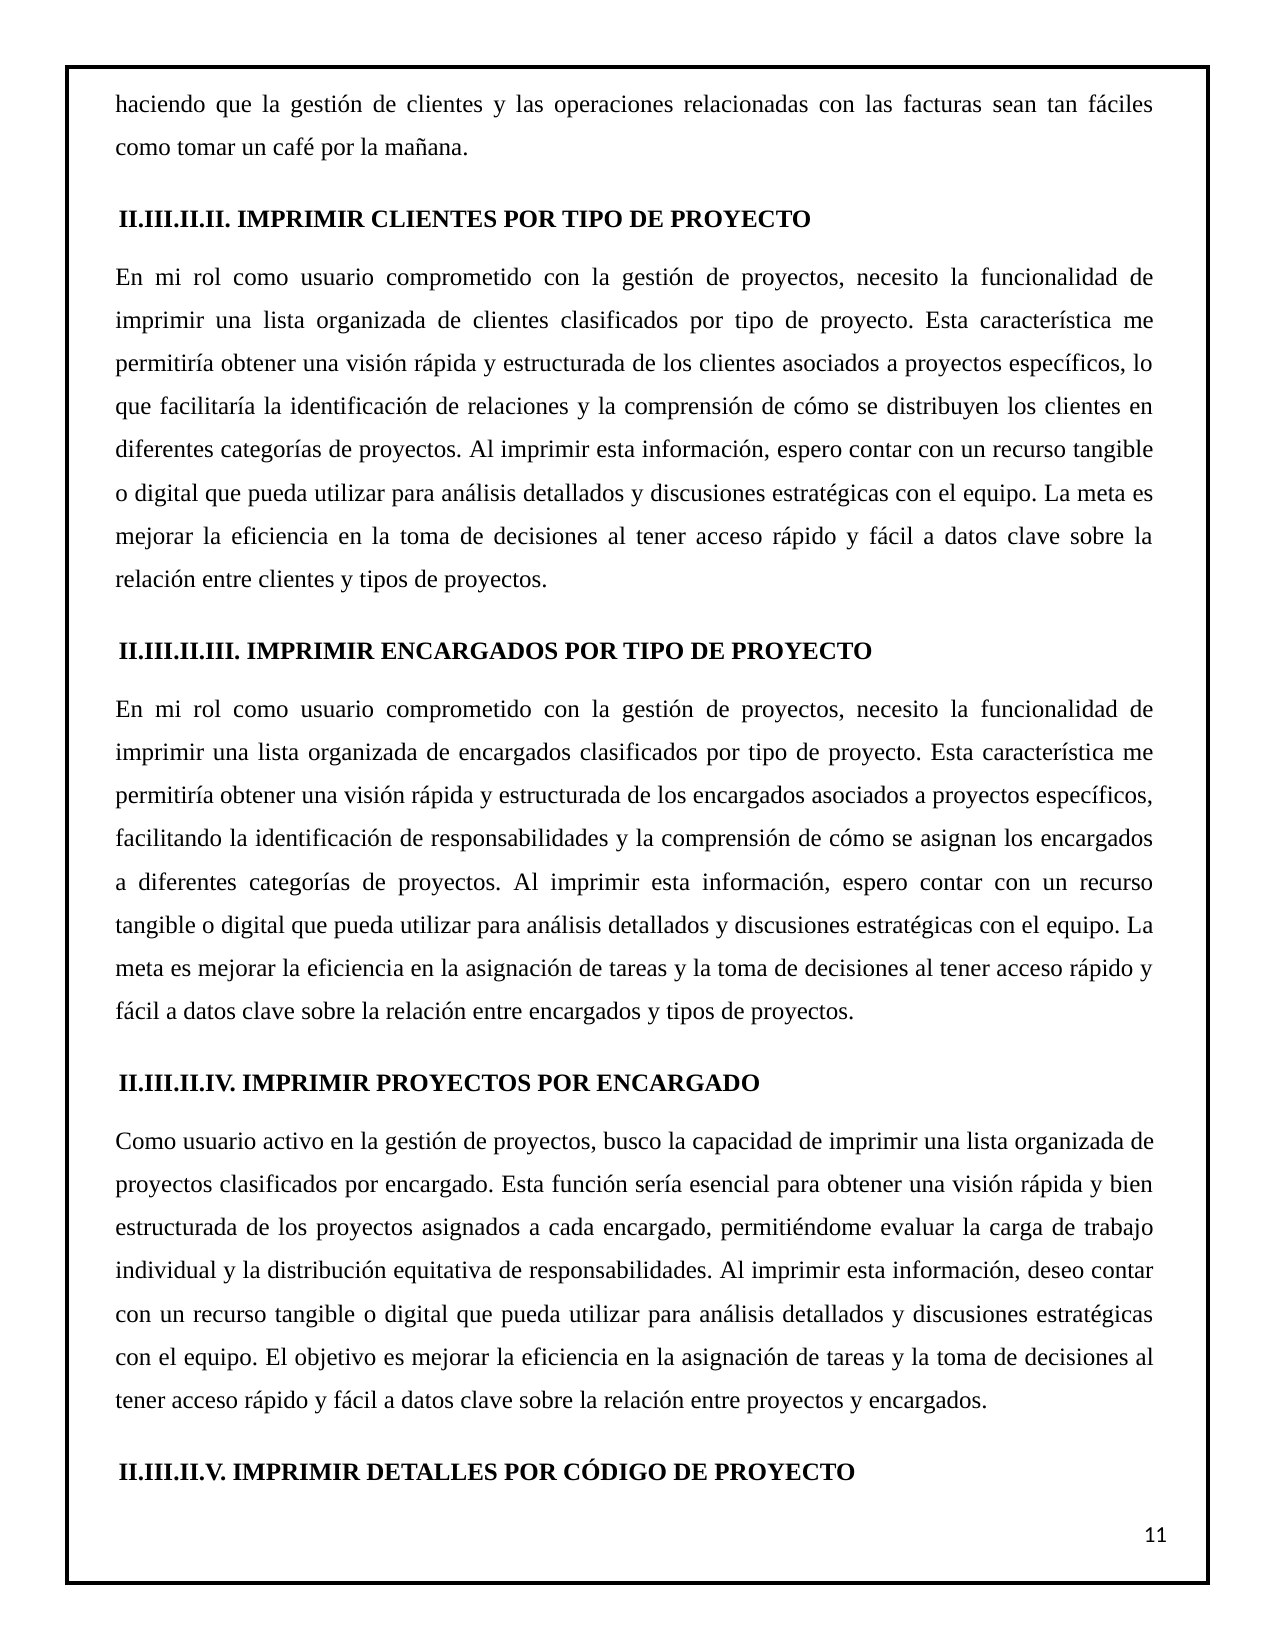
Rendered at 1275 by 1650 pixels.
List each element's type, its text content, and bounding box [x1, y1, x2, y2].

subtitle II.III.II.III. IMPRIMIR ENCARGADOS POR TIPO DE PROYECTO [118, 636, 1167, 665]
subtitle II.III.II.II. IMPRIMIR CLIENTES POR TIPO DE PROYECTO [118, 204, 1167, 233]
text En mi rol como usuario comprometido con la gestión de proyectos, necesito la funcionalidad de imprimir una lista organizada de encargados clasificados por tipo de proyecto. Esta característica me permitiría obtener una visión rápida y estructurada de los encargados asociados a proyectos específicos, facilitando la identificación de responsabilidades y la comprensión de cómo se asignan los encargados a diferentes categorías de proyectos. Al imprimir esta información, espero contar con un recurso tangible o digital que pueda utilizar para análisis detallados y discusiones estratégicas con el equipo. La meta es mejorar la eficiencia en la asignación de tareas y la toma de decisiones al tener acceso rápido y fácil a datos clave sobre la relación entre encargados y tipos de proyectos. [115, 694, 1155, 1025]
subtitle II.III.II.V. IMPRIMIR DETALLES POR CÓDIGO DE PROYECTO [118, 1457, 1167, 1486]
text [115, 89, 1155, 161]
text Como usuario activo en la gestión de proyectos, busco la capacidad de imprimir una lista organizada de proyectos clasificados por encargado. Esta función sería esencial para obtener una visión rápida y bien estructurada de los proyectos asignados a cada encargado, permitiéndome evaluar la carga de trabajo individual y la distribución equitativa de responsabilidades. Al imprimir esta información, deseo contar con un recurso tangible o digital que pueda utilizar para análisis detallados y discusiones estratégicas con el equipo. El objetivo es mejorar la eficiencia en la asignación de tareas y la toma de decisiones al tener acceso rápido y fácil a datos clave sobre la relación entre proyectos y encargados. [115, 1126, 1155, 1414]
text En mi rol como usuario comprometido con la gestión de proyectos, necesito la funcionalidad de imprimir una lista organizada de clientes clasificados por tipo de proyecto. Esta característica me permitiría obtener una visión rápida y estructurada de los clientes asociados a proyectos específicos, lo que facilitaría la identificación de relaciones y la comprensión de cómo se distribuyen los clientes en diferentes categorías de proyectos. Al imprimir esta información, espero contar con un recurso tangible o digital que pueda utilizar para análisis detallados y discusiones estratégicas con el equipo. La meta es mejorar la eficiencia en la toma de decisiones al tener acceso rápido y fácil a datos clave sobre la relación entre clientes y tipos de proyectos. [115, 262, 1155, 593]
subtitle II.III.II.IV. IMPRIMIR PROYECTOS POR ENCARGADO [118, 1068, 1167, 1097]
